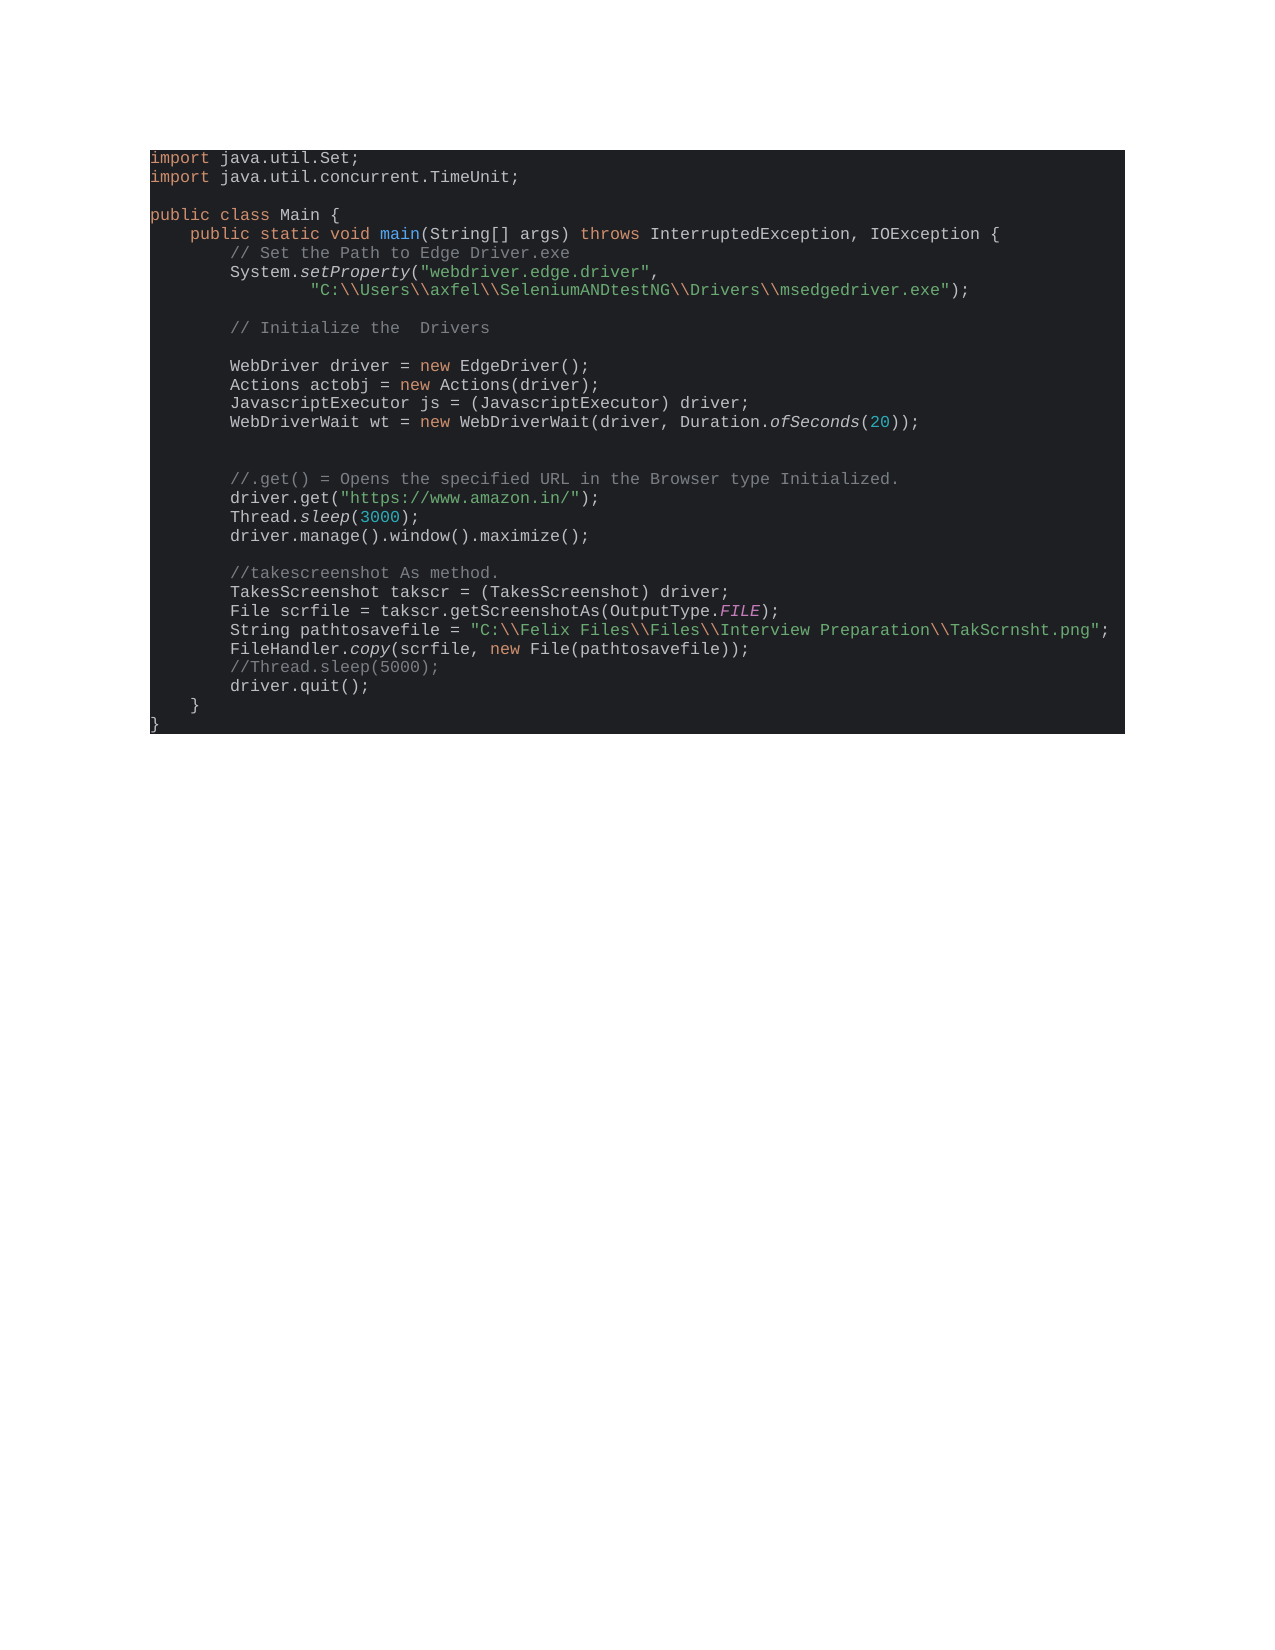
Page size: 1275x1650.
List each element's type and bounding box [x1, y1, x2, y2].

text [150, 150, 1125, 734]
